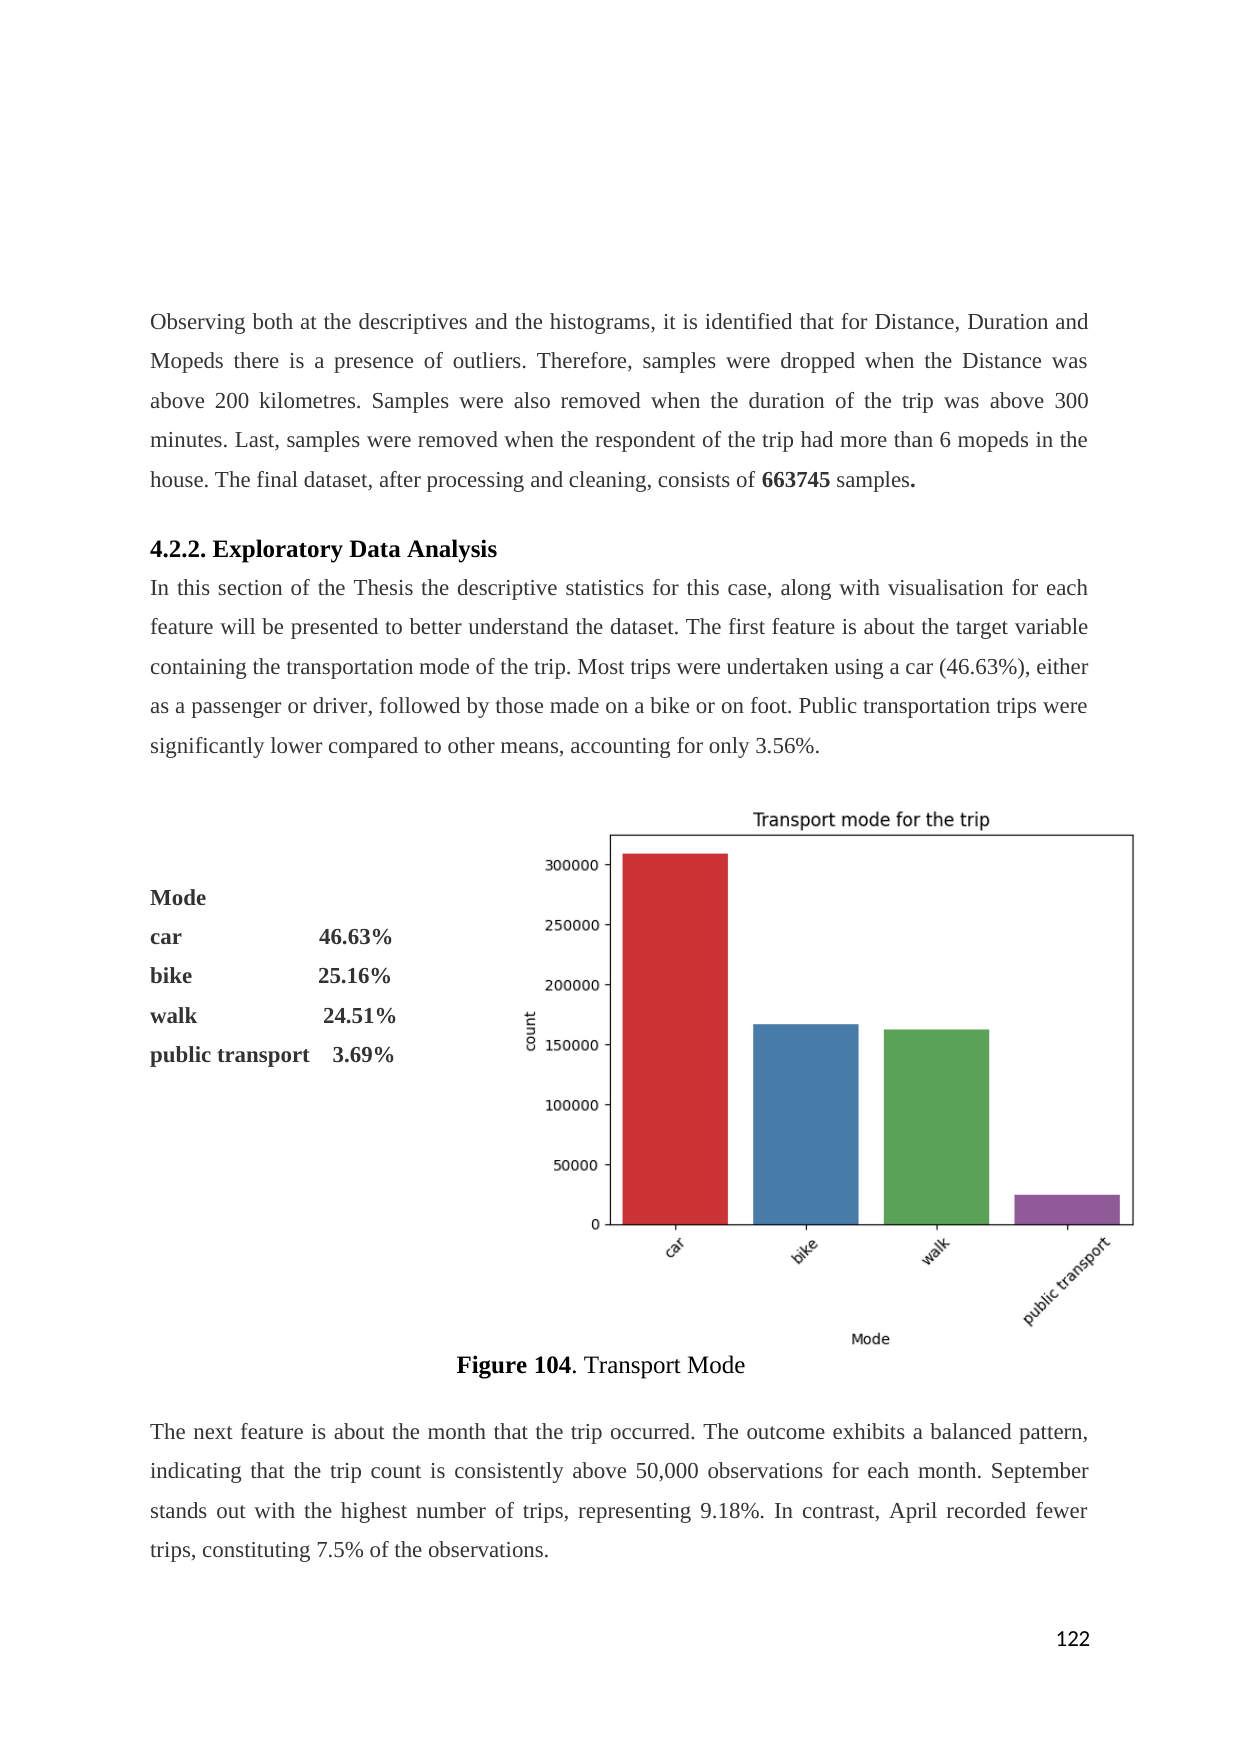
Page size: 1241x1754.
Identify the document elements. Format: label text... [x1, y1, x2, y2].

text The next feature is about the month that the trip occurred. The outcome exhibits a balanced pattern, indicating that the trip count is consistently above 50,000 observations for each month. September stands out with the highest number of trips, representing 9.18%. In contrast, April recorded fewer trips, constituting 7.5% of the observations. [150, 1418, 1090, 1563]
text Observing both at the descriptives and the histograms, it is identified that for Distance, Duration and Mopeds there is a presence of outliers. Therefore, samples were dropped when the Distance was above 200 kilometres. Samples were also removed when the duration of the trip was above 300 minutes. Last, samples were removed when the respondent of the trip had more than 6 mopeds in the house. The final dataset, after processing and cleaning, consists of 663745 samples. [150, 308, 1090, 492]
text car 46.63% [150, 923, 513, 949]
text walk 24.51% [150, 1002, 513, 1028]
text In this section of the Thesis the descriptive statistics for this case, along with visualisation for each feature will be presented to better understand the dataset. The first feature is about the target variable containing the transportation mode of the trip. Most trips were undertaken using a car (46.63%), either as a passenger or driver, followed by those made on a bike or on foot. Public transportation trips were significantly lower compared to other means, accounting for only 3.56%. [150, 574, 1090, 758]
text bike 25.16% [150, 962, 513, 989]
text public transport 3.69% [150, 1041, 513, 1068]
picture [513, 801, 1142, 1358]
subtitle 4.2.2. Exploratory Data Analysis [150, 534, 1090, 563]
text Mode [150, 883, 513, 910]
